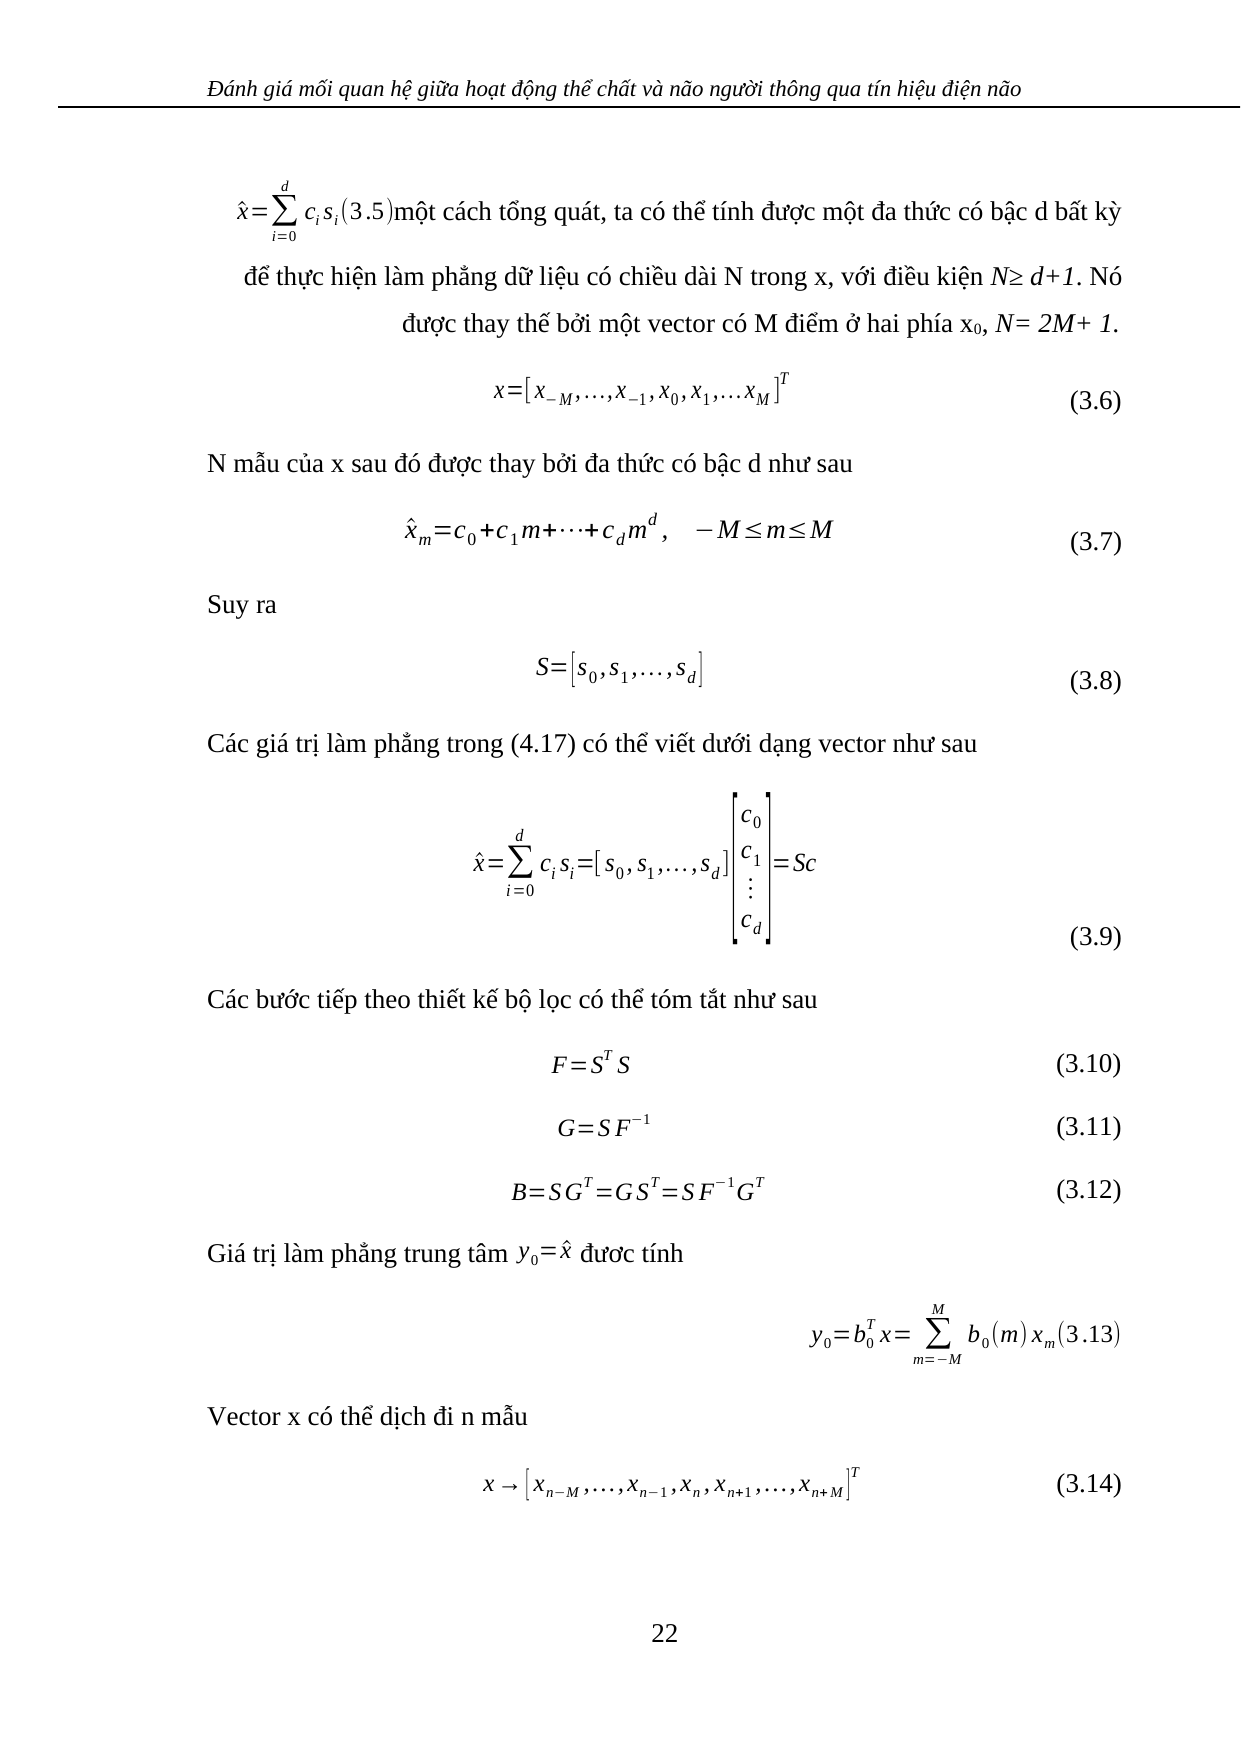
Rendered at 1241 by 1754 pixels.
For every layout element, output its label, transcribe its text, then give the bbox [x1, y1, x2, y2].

text Vector x có thể dịch đi n mẫu [207, 1400, 1122, 1431]
text một cách tổng quát, ta có thể tính được một đa thức có bậc d bất kỳ để thực hiện làm phẳng dữ liệu có chiều dài N trong x, với điều kiện N≥ d+1. Nó được thay thế bởi một vector có M điểm ở hai phía x0, N= 2M+ 1. [207, 177, 1122, 338]
text (3.8) [207, 651, 1122, 695]
text Giá trị làm phẳng trung tâm đươc tính [207, 1237, 1122, 1268]
text (3.10) [207, 1047, 1122, 1078]
text (3.12) [207, 1173, 1122, 1205]
text (3.6) [207, 370, 1122, 415]
text Các giá trị làm phẳng trong (4.17) có thể viết dưới dạng vector như sau [207, 727, 1122, 758]
text (3.9) [207, 791, 1122, 951]
text (3.11) [207, 1110, 1122, 1141]
text Suy ra [207, 588, 1122, 619]
text (3.14) [207, 1463, 1122, 1502]
text N mẫu của x sau đó được thay bởi đa thức có bậc d như sau [207, 447, 1122, 478]
text Các bước tiếp theo thiết kế bộ lọc có thể tóm tắt như sau [207, 983, 1122, 1015]
text (3.7) [207, 511, 1122, 556]
